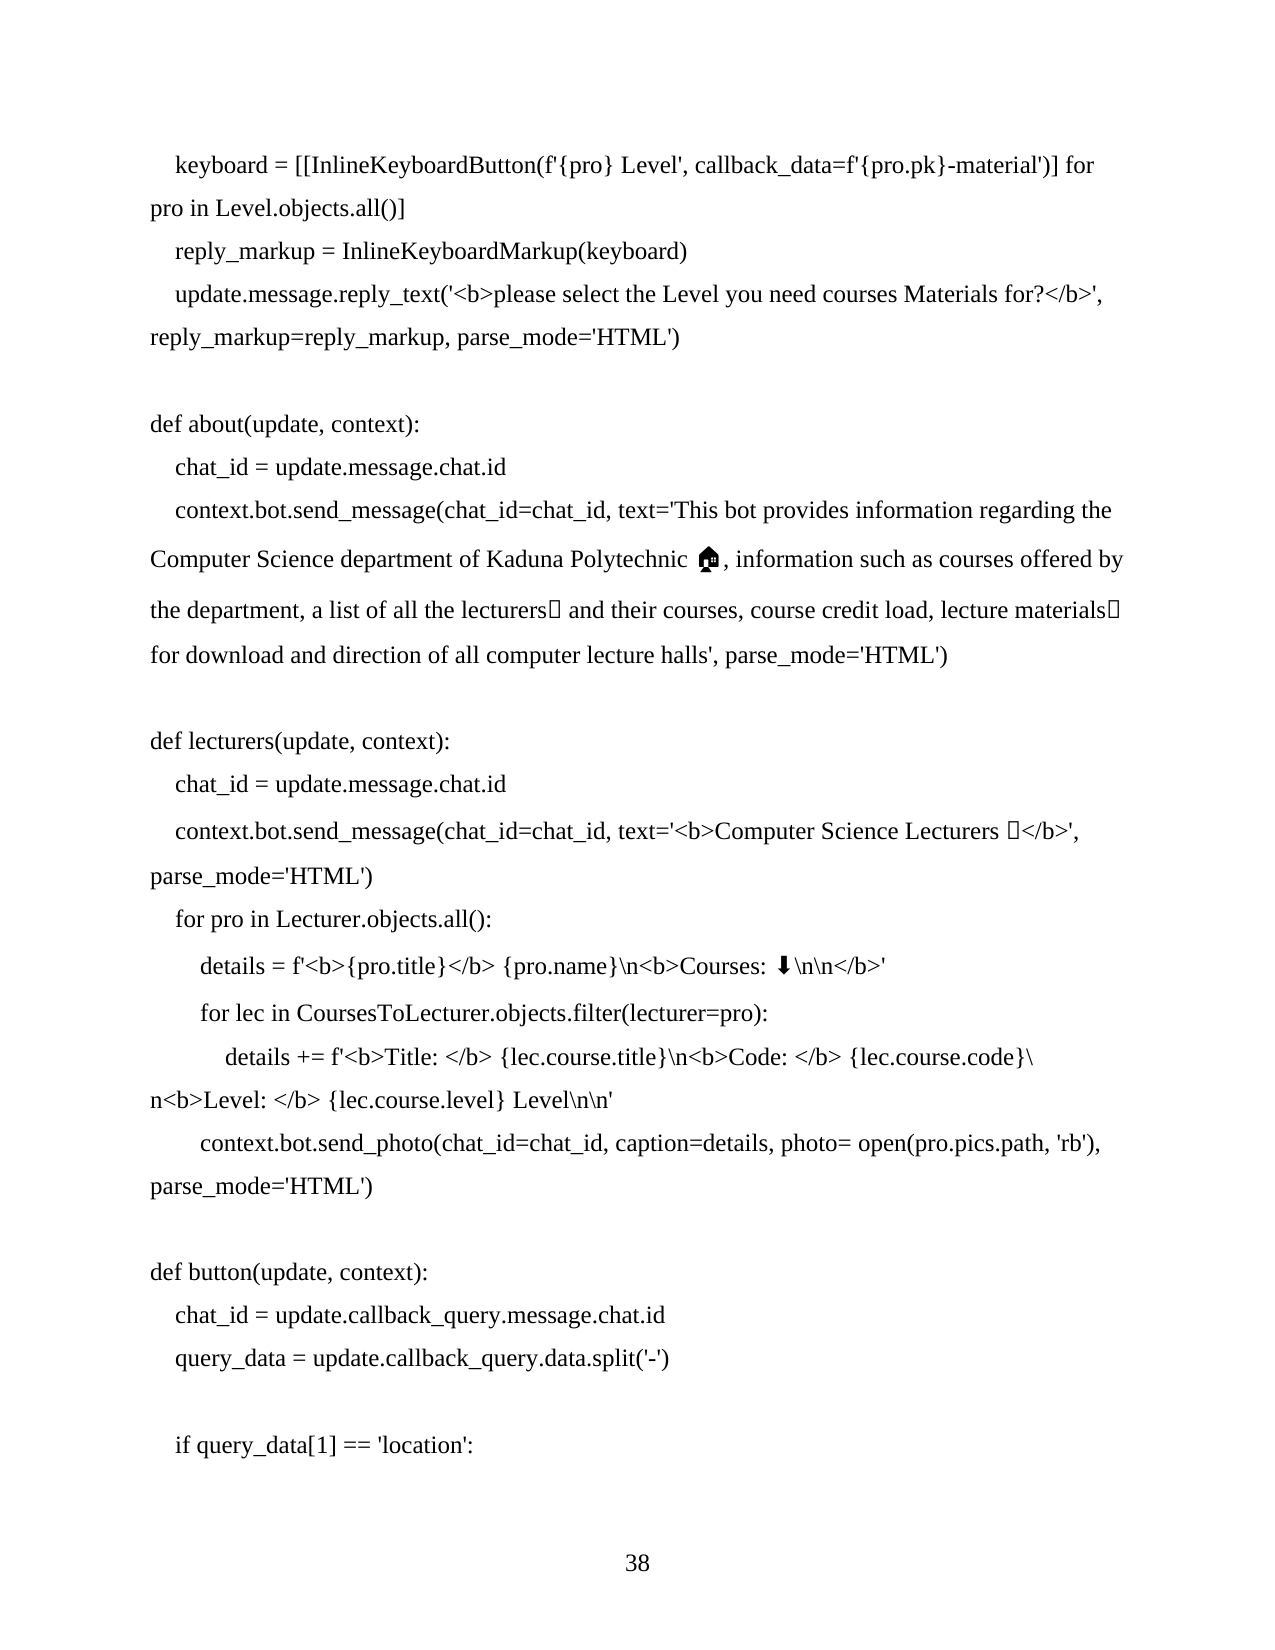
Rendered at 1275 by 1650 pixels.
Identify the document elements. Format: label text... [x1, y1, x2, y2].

text def button(update, context): [150, 1257, 1125, 1286]
text for pro in Lecturer.objects.all(): [150, 904, 1125, 933]
text update.message.reply_text('<b>please select the Level you need courses Materials for?</b>', reply_markup=reply_markup, parse_mode='HTML') [150, 279, 1125, 351]
text keyboard = [[InlineKeyboardButton(f'{pro} Level', callback_data=f'{pro.pk}-material')] for pro in Level.objects.all()] [150, 150, 1125, 222]
text query_data = update.callback_query.data.split('-') [150, 1343, 1125, 1372]
text context.bot.send_message(chat_id=chat_id, text='<b>Computer Science Lecturers 👤</b>', parse_mode='HTML') [150, 813, 1125, 890]
text def about(update, context): [150, 409, 1125, 437]
text context.bot.send_photo(chat_id=chat_id, caption=details, photo= open(pro.pics.path, 'rb'), parse_mode='HTML') [150, 1128, 1125, 1200]
text def lecturers(update, context): [150, 726, 1125, 755]
text chat_id = update.callback_query.message.chat.id [150, 1300, 1125, 1329]
text chat_id = update.message.chat.id [150, 452, 1125, 481]
text details = f'<b>{pro.title}</b> {pro.name}\n<b>Courses: ⬇️\n\n</b>' [150, 947, 1125, 981]
text context.bot.send_message(chat_id=chat_id, text='This bot provides information regarding the Computer Science department of Kaduna Polytechnic 🏠, information such as courses offered by the department, a list of all the lecturers👥 and their courses, course credit load, lecture materials📄 for download and direction of all computer lecture halls', parse_mode='HTML') [150, 495, 1125, 669]
text details += f'<b>Title: </b> {lec.course.title}\n<b>Code: </b> {lec.course.code}\n<b>Level: </b> {lec.course.level} Level\n\n' [150, 1042, 1125, 1113]
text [150, 236, 1125, 265]
text if query_data[1] == 'location': [150, 1430, 1125, 1458]
text chat_id = update.message.chat.id [150, 769, 1125, 798]
text for lec in CoursesToLecturer.objects.filter(lecturer=pro): [150, 998, 1125, 1027]
